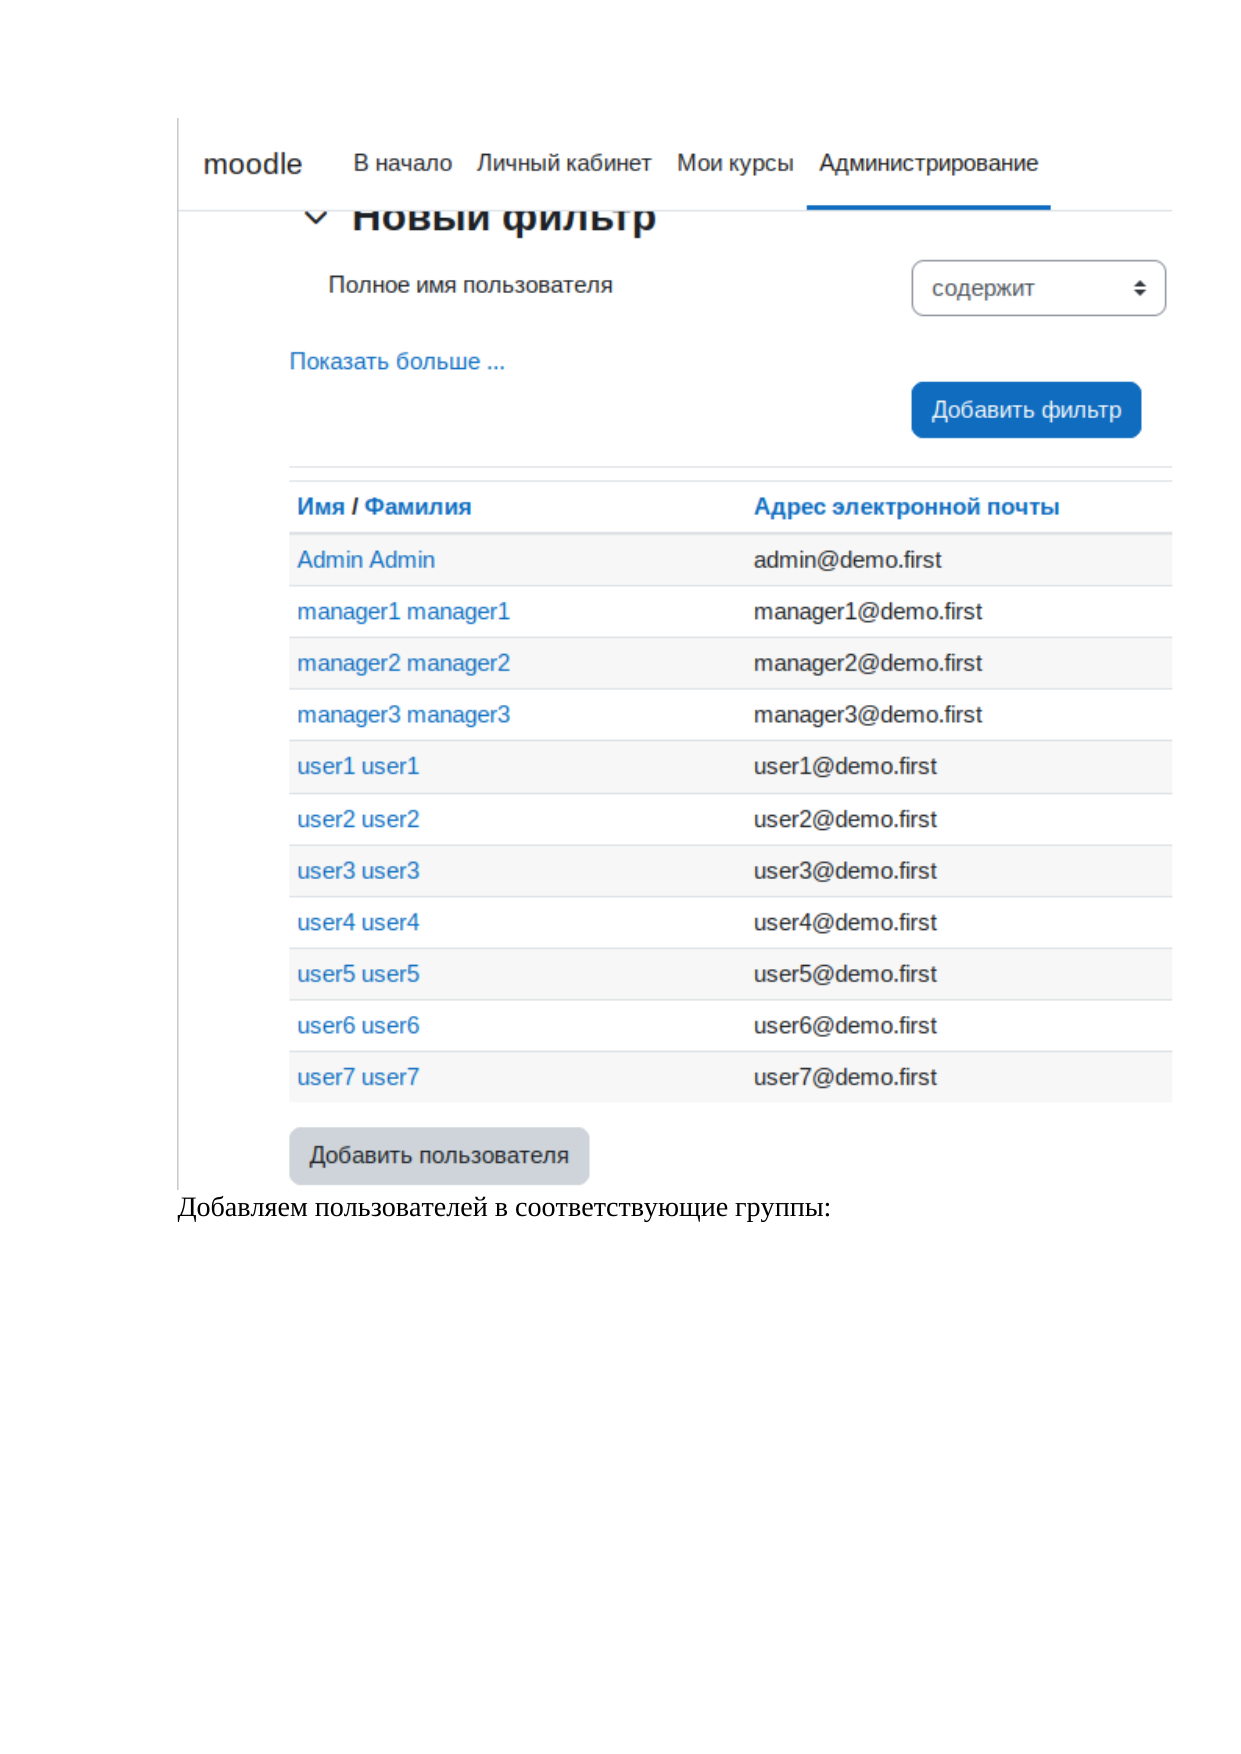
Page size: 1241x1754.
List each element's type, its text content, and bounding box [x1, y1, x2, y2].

picture [177, 118, 1173, 1190]
text Производим установку: Выбирайте англ. язык! Создаём группы для пользователей заданных в таблице: По аналогии создаём оставшиеся группы Проверяем: Создаём пользователей: По аналогии создаём оставшихся пользователей Проверяем: Добавляем пользователей в соответствующие группы: По аналогии добавляем оставшихся пользователей в группы Проверяем: [177, 1190, 1152, 1222]
